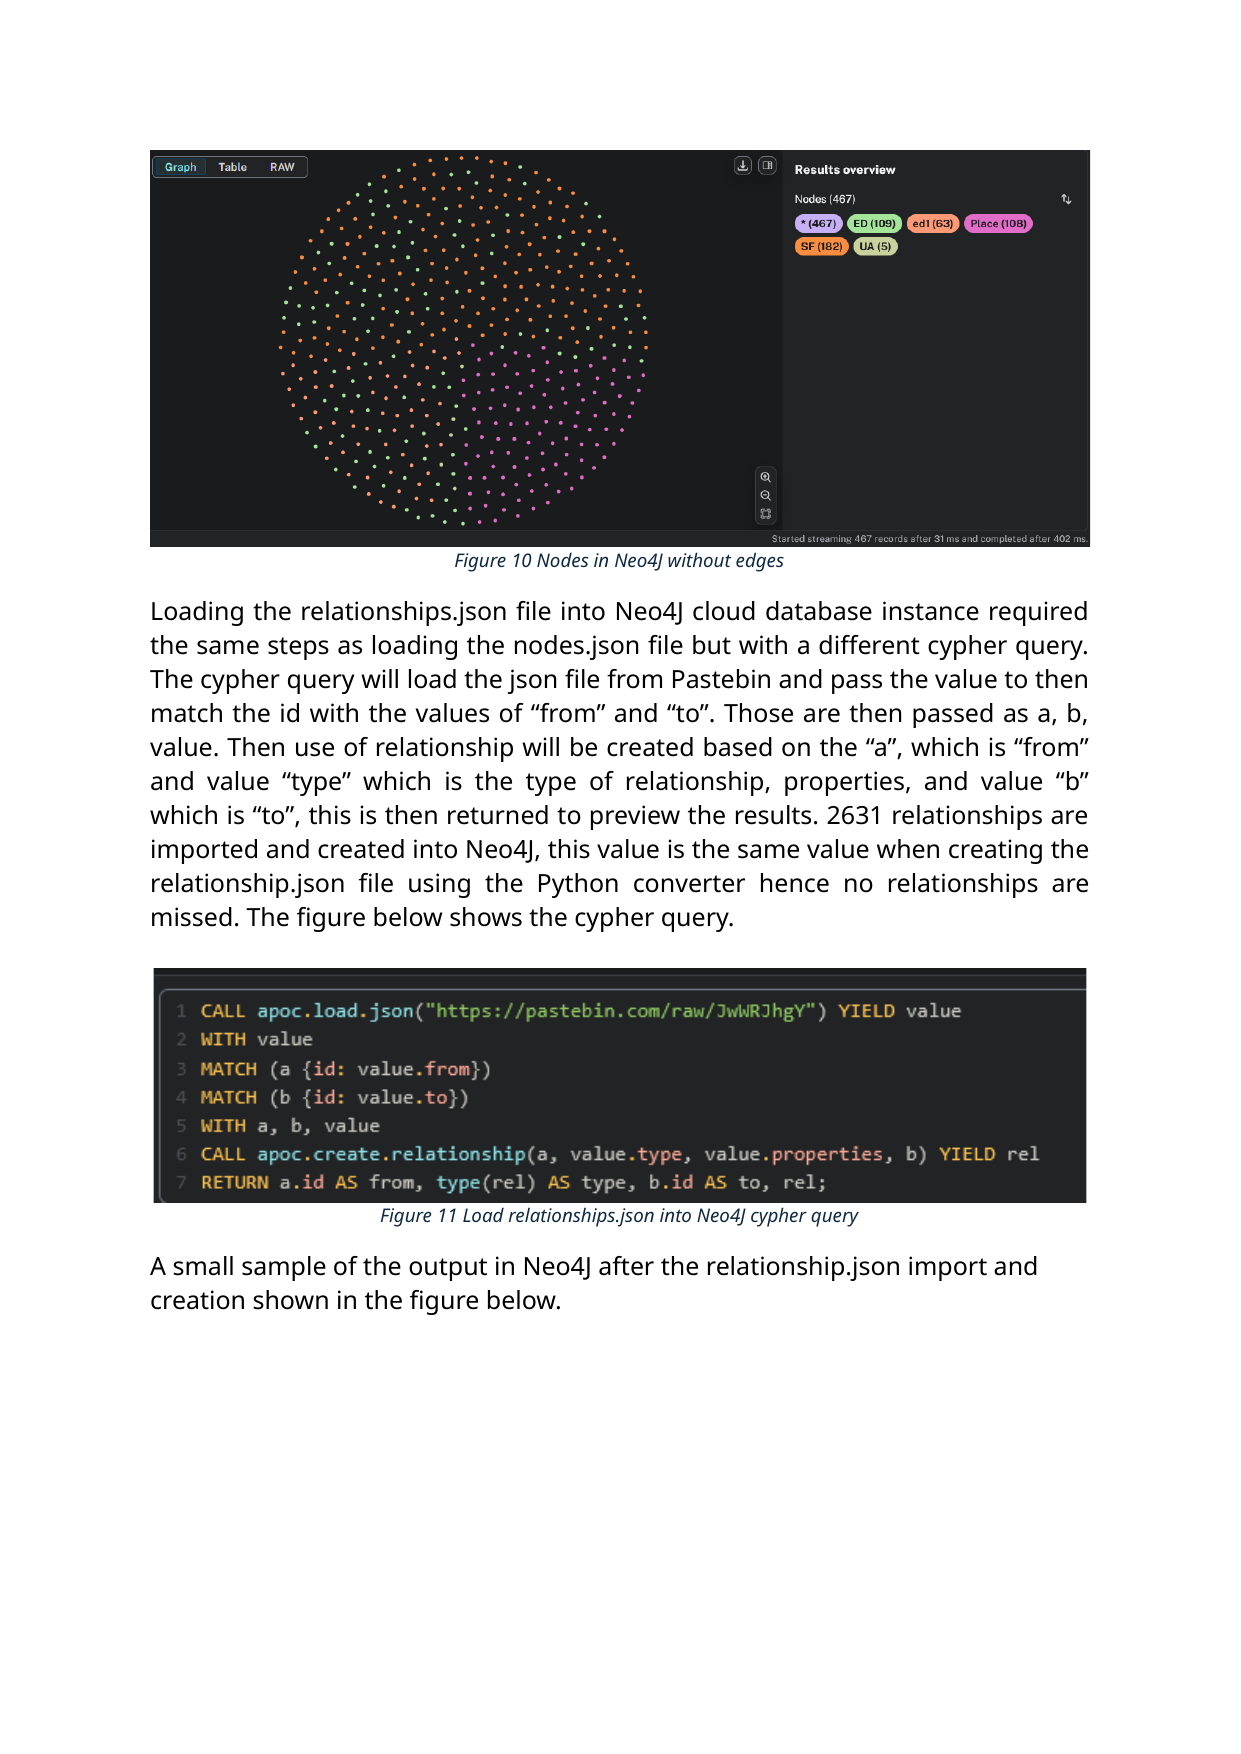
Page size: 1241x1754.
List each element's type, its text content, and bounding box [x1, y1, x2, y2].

text Loading the relationships.json file into Neo4J cloud database instance required the same steps as loading the nodes.json file but with a different cypher query. The cypher query will load the json file from Pastebin and pass the value to then match the id with the values of “from” and “to”. Those are then passed as a, b, value. Then use of relationship will be created based on the “a”, which is “from” and value “type” which is the type of relationship, properties, and value “b” which is “to”, this is then returned to preview the results. 2631 relationships are imported and created into Neo4J, this value is the same value when creating the relationship.json file using the Python converter hence no relationships are missed. The figure below shows the cypher query. [150, 593, 1090, 934]
text A small sample of the output in Neo4J after the relationship.json import and creation shown in the figure below. [150, 1249, 1090, 1317]
picture [150, 150, 1091, 547]
text Figure Load relationships.json into Neo4J cypher query [150, 1202, 1090, 1228]
text Figure Nodes in Neo4J without edges [150, 547, 1090, 572]
picture [153, 968, 1087, 1203]
